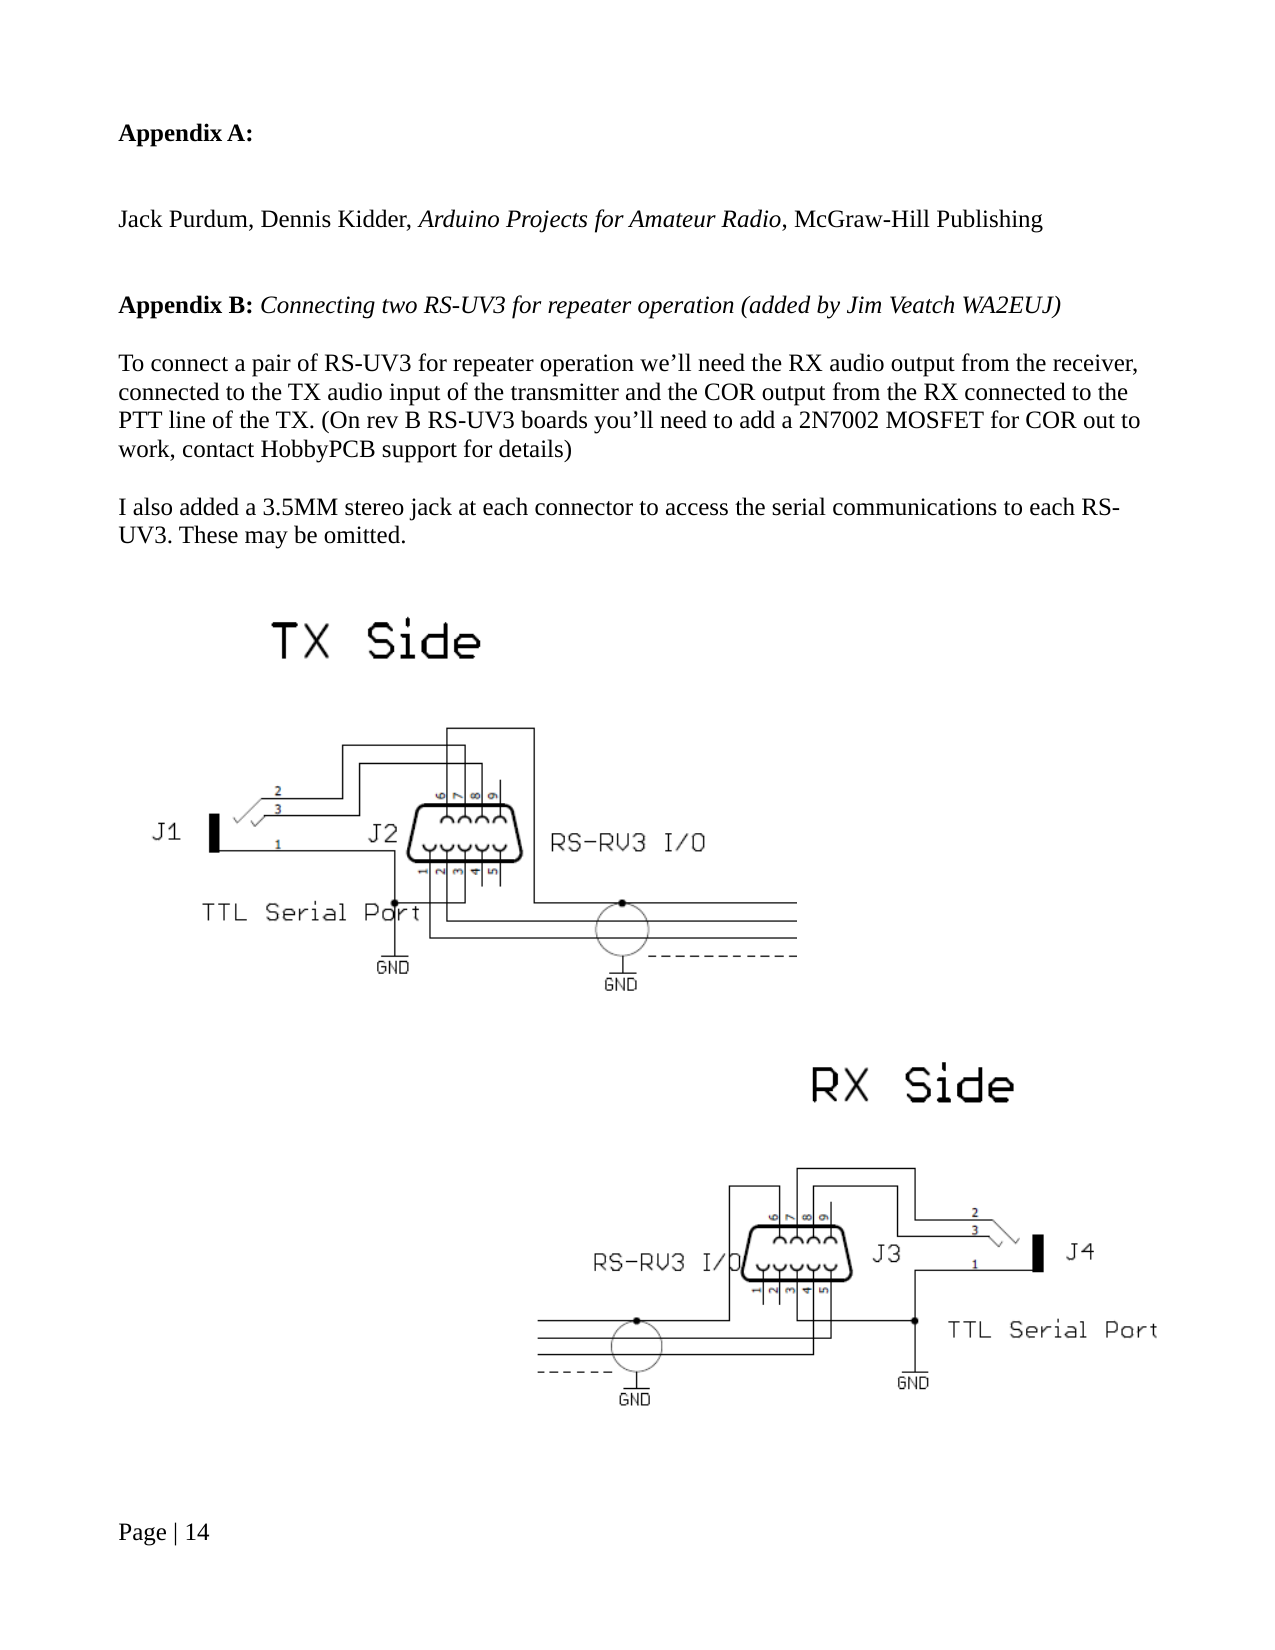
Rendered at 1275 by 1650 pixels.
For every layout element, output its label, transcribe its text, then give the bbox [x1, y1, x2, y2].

text Appendix A: [118, 118, 1157, 147]
text Appendix B: Connecting two RS-UV3 for repeater operation (added by Jim Veatch WA2EUJ) [118, 291, 1157, 319]
picture [131, 578, 1168, 1427]
text To connect a pair of RS-UV3 for repeater operation we’ll need the RX audio output from the receiver, connected to the TX audio input of the transmitter and the COR output from the RX connected to the PTT line of the TX. (On rev B RS-UV3 boards you’ll need to add a 2N7002 MOSFET for COR out to work, contact HobbyPCB support for details) [118, 348, 1157, 463]
text Jack Purdum, Dennis Kidder, Arduino Projects for Amateur Radio, McGraw-Hill Publishing [118, 204, 1157, 233]
text I also added a 3.5MM stereo jack at each connector to access the serial communications to each RS-UV3. These may be omitted. [118, 492, 1157, 549]
